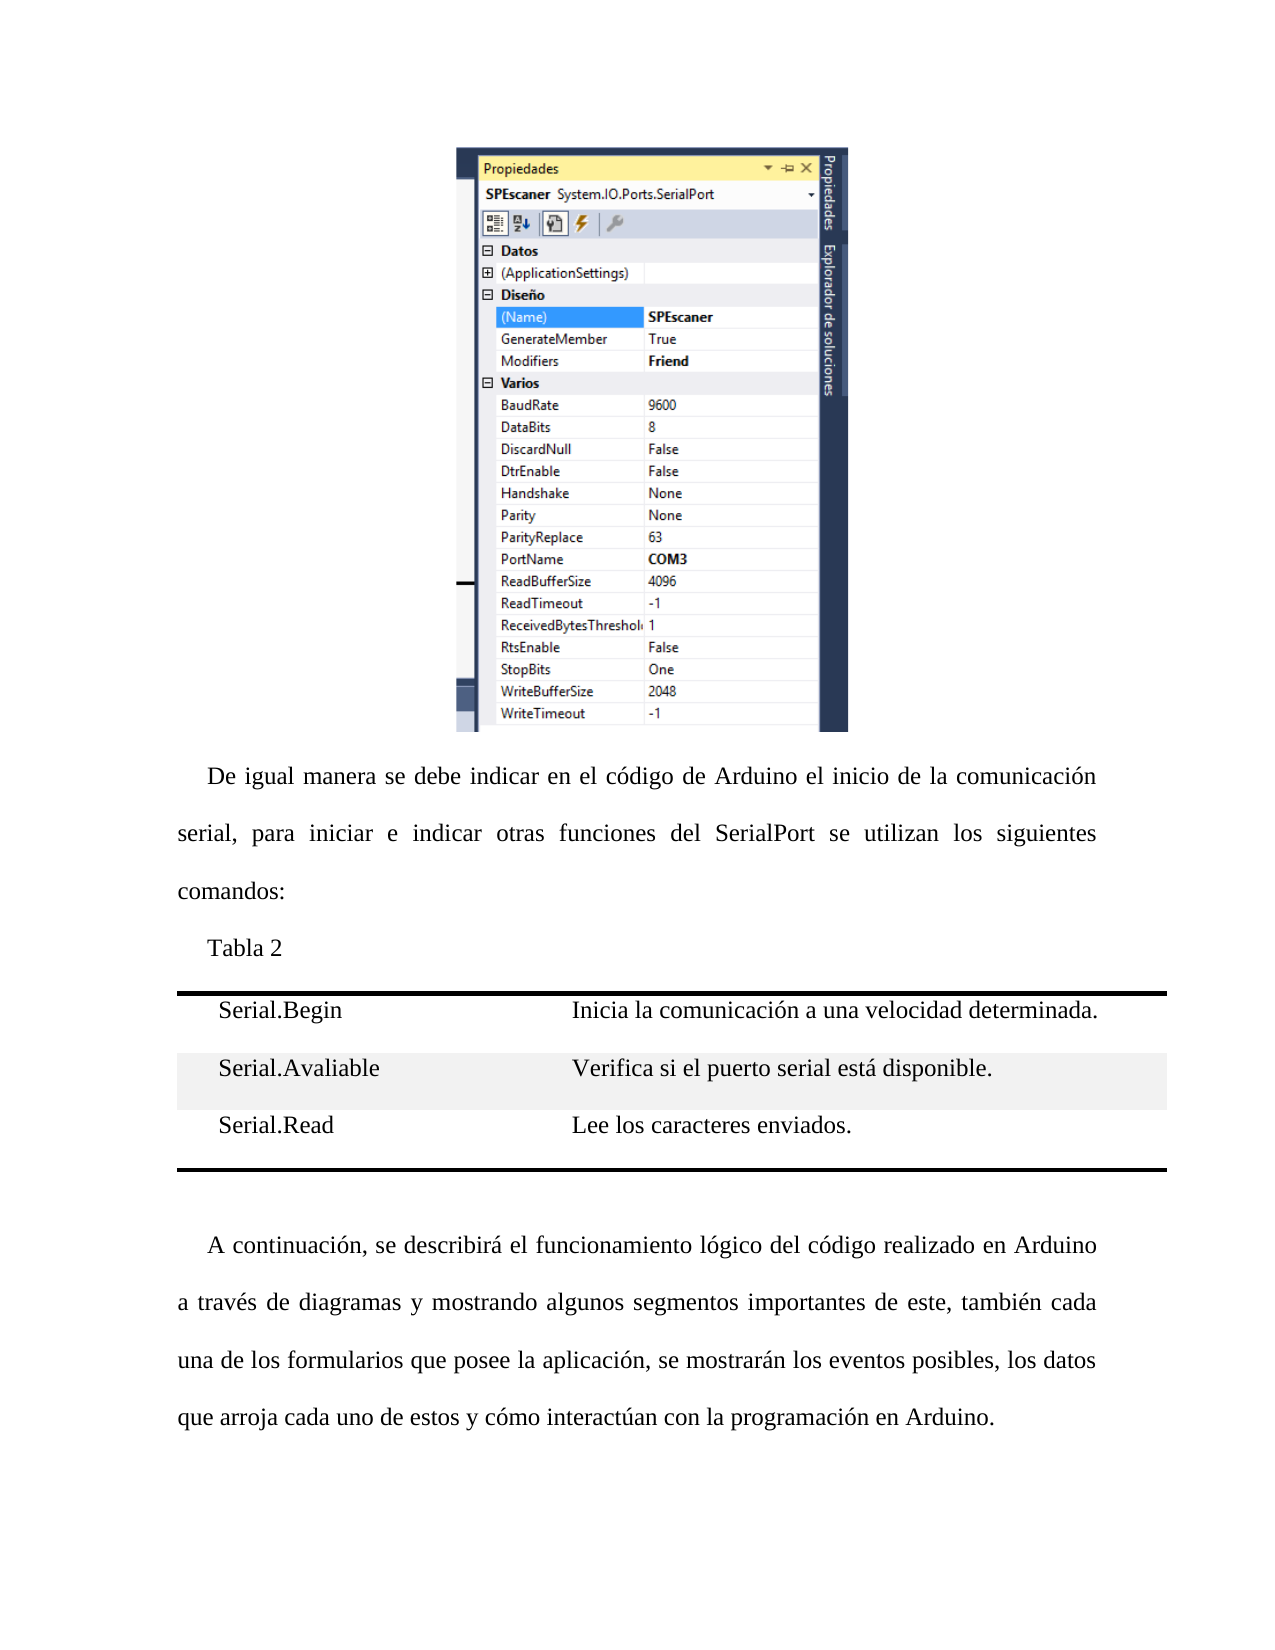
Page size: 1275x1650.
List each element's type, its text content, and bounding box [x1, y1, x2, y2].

table_cell Serial.Read [177, 1110, 531, 1168]
text De igual manera se debe indicar en el código de Arduino el inicio de la comunicación serial, para iniciar e indicar otras funciones del SerialPort se utilizan los siguientes comandos: [177, 761, 1098, 904]
table_cell Lee los caracteres enviados. [531, 1110, 1167, 1168]
table_header Serial.Begin [177, 996, 531, 1053]
text A continuación, se describirá el funcionamiento lógico del código realizado en Arduino a través de diagramas y mostrando algunos segmentos importantes de este, también cada una de los formularios que posee la aplicación, se mostrarán los eventos posibles, los datos que arroja cada uno de estos y cómo interactúan con la programación en Arduino. [177, 1230, 1098, 1431]
picture [456, 147, 849, 732]
table_header Inicia la comunicación a una velocidad determinada. [531, 996, 1167, 1053]
table_cell Serial.Avaliable [177, 1053, 531, 1110]
table_cell Verifica si el puerto serial está disponible. [531, 1053, 1167, 1110]
